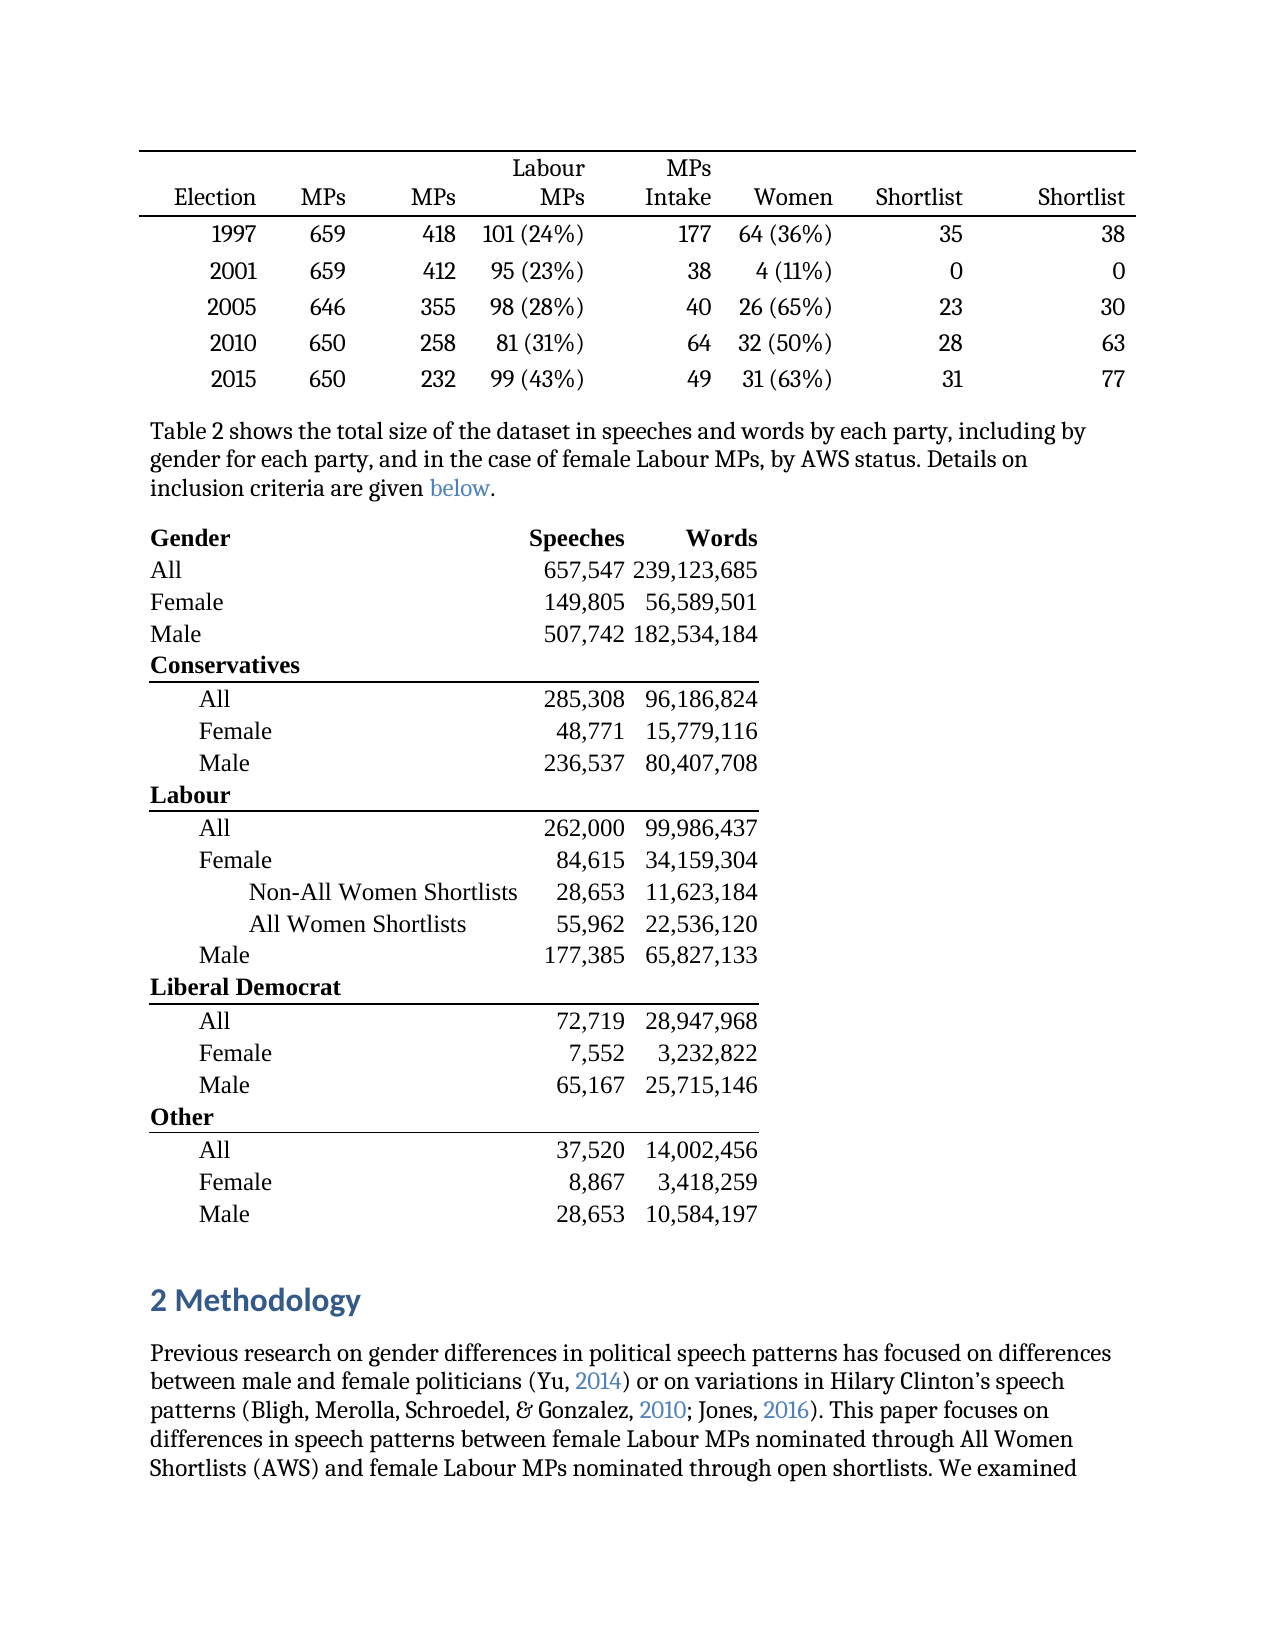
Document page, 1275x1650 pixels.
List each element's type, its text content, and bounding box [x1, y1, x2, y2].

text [150, 1338, 1125, 1482]
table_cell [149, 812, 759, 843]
text Table 2 shows the total size of the dataset in speeches and words by each party, including by gender for each party, and in the case of female Labour MPs, by AWS status. Details on inclusion criteria are given below. [150, 417, 1125, 503]
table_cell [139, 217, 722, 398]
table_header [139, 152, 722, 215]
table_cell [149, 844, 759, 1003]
subtitle 2 Methodology [150, 1279, 1125, 1320]
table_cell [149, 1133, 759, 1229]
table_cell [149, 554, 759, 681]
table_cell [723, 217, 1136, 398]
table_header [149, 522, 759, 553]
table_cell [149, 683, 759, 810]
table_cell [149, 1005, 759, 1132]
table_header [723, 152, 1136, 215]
